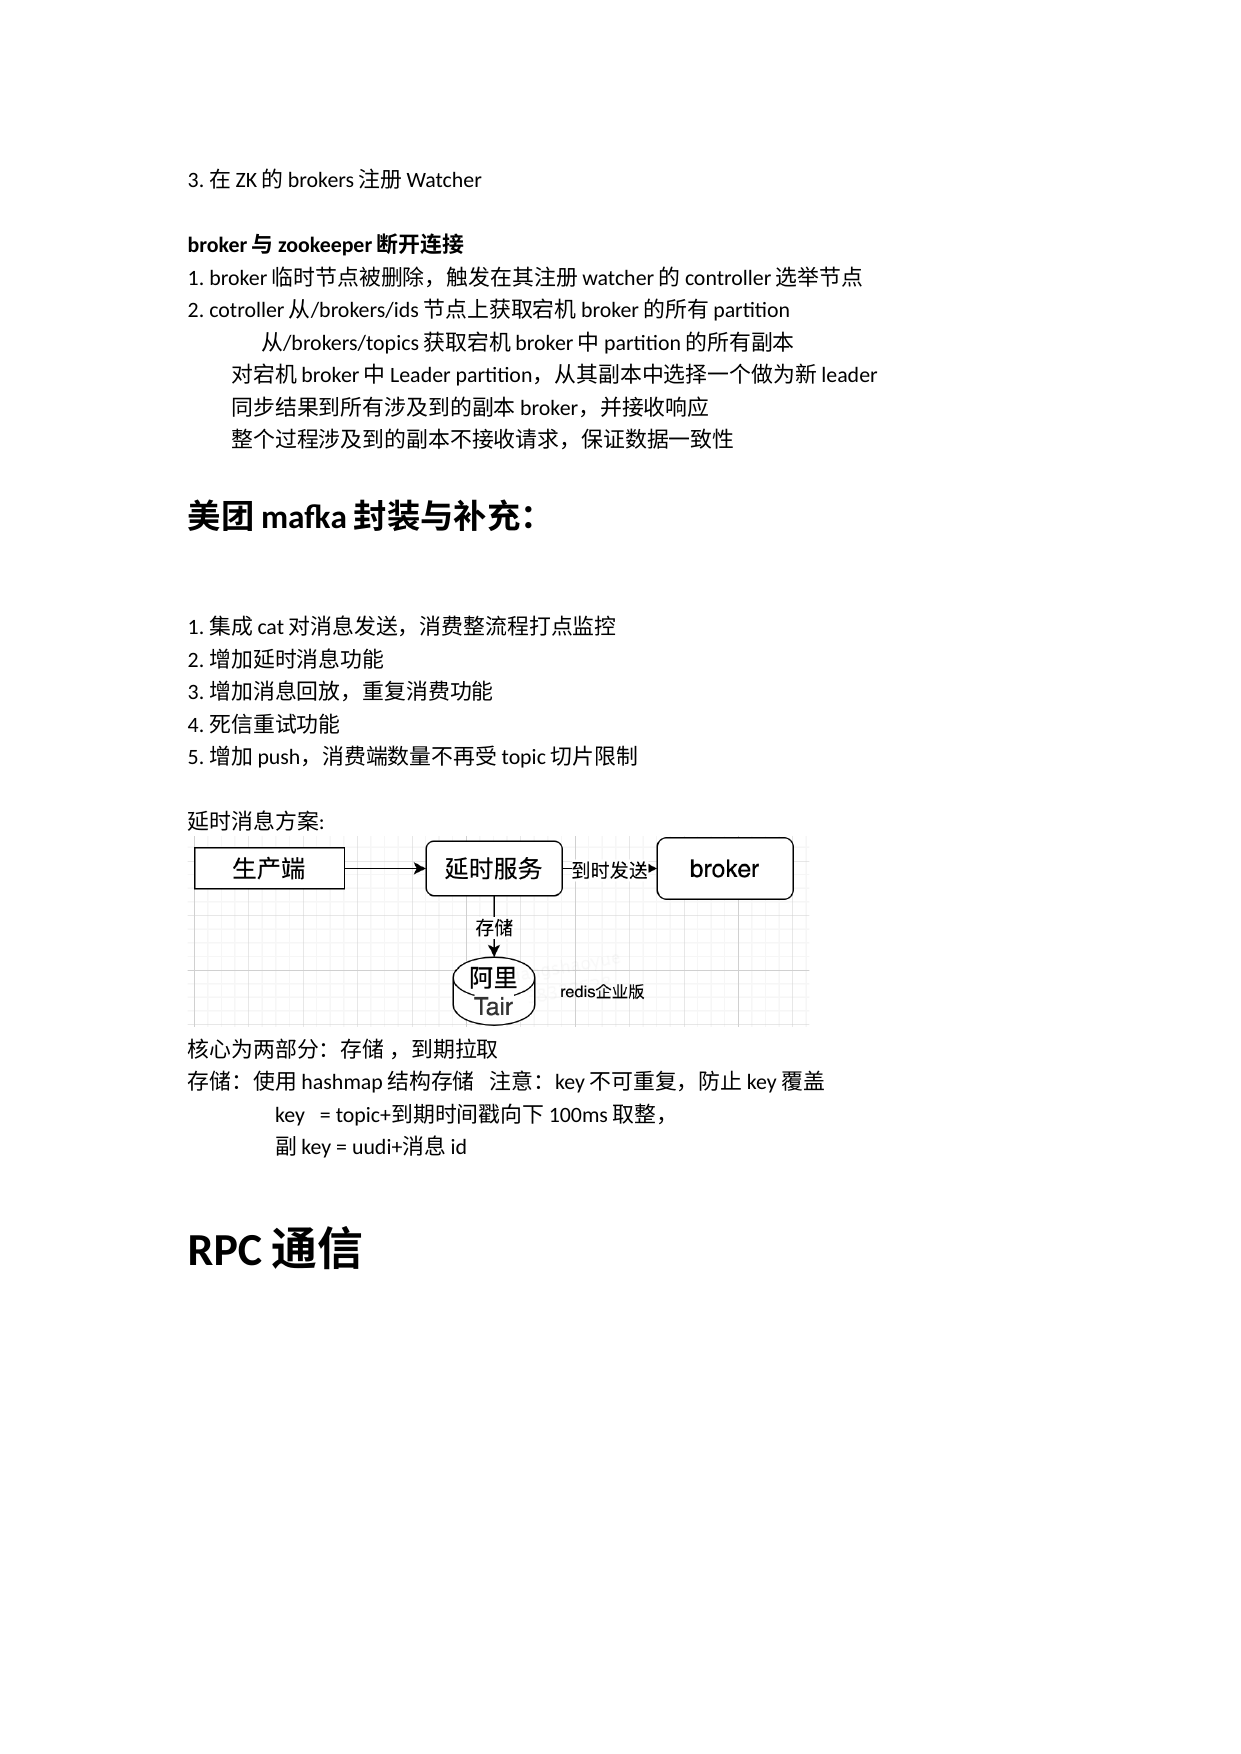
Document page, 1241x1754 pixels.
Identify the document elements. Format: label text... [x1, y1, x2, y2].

text 整个过程涉及到的副本不接收请求，保证数据一致性 [187, 422, 1053, 454]
text broker与zookeeper断开连接 [187, 227, 1053, 259]
list 增加消息回放，重复消费功能 [187, 674, 1053, 706]
text 副key = uudi+消息id [231, 1129, 1053, 1161]
list 增加延时消息功能 [187, 641, 1053, 674]
text 延时消息方案: [187, 804, 1053, 836]
text 同步结果到所有涉及到的副本broker，并接收响应 [187, 389, 1053, 422]
list 增加push，消费端数量不再受topic切片限制 [187, 739, 1053, 771]
text 3. 在ZK的brokers注册Watcher [187, 162, 1053, 194]
subtitle 美团mafka封装与补充： [187, 482, 1053, 547]
subtitle RPC通信 [187, 1197, 1053, 1294]
text 从/brokers/topics获取宕机broker中partition的所有副本 [187, 324, 1053, 357]
list 集成cat对消息发送，消费整流程打点监控 [187, 609, 1053, 641]
picture [187, 836, 810, 1027]
text 对宕机broker中Leader partition，从其副本中选择一个做为新leader [187, 357, 1053, 389]
list 死信重试功能 [187, 706, 1053, 739]
text 存储：使用hashmap结构存储 注意：key不可重复，防止key覆盖 [187, 1064, 1053, 1096]
list broker临时节点被删除，触发在其注册watcher的controller选举节点 [187, 259, 1053, 292]
text key = topic+到期时间戳向下100ms取整， [231, 1096, 1053, 1129]
list cotroller从/brokers/ids节点上获取宕机broker的所有partition [187, 292, 1053, 324]
text 核心为两部分：存储 ，到期拉取 [187, 1031, 1053, 1064]
